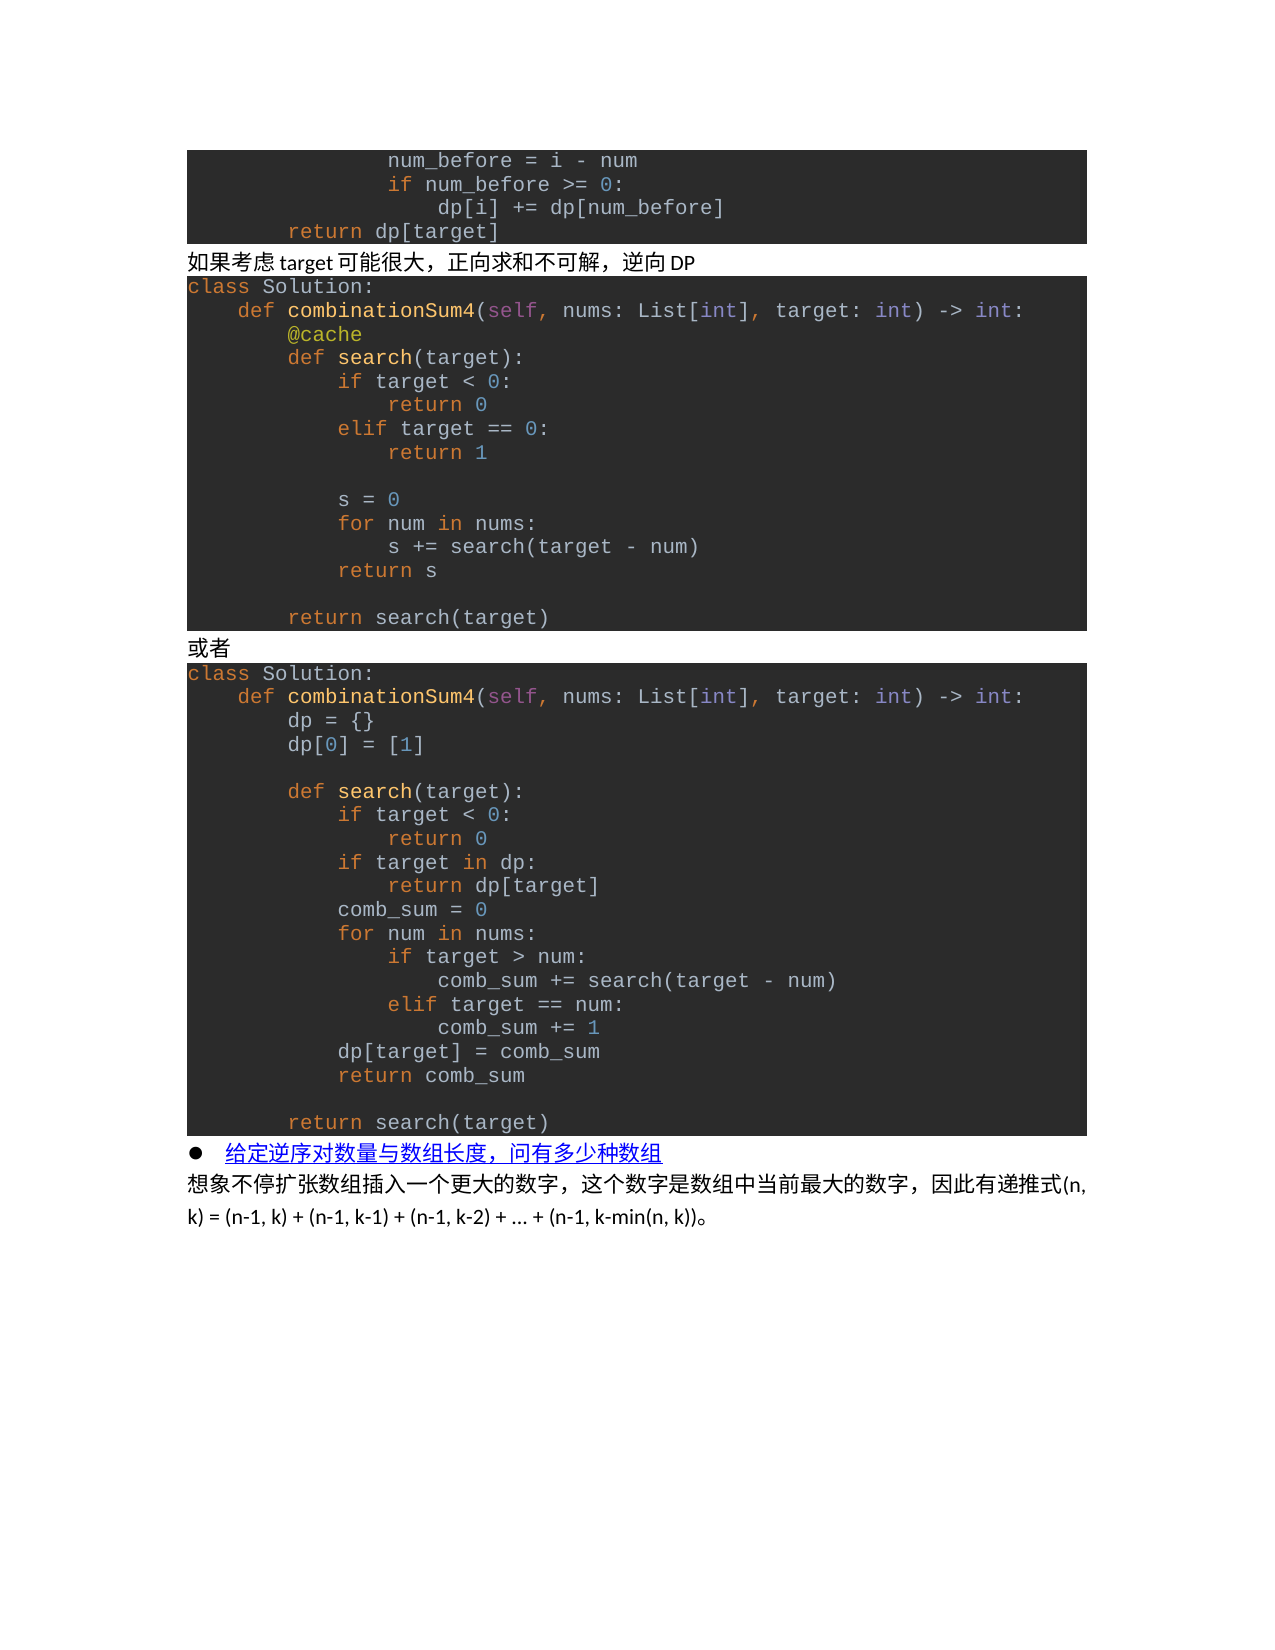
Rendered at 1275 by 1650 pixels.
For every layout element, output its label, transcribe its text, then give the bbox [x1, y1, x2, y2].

list 给定逆序对数量与数组长度，问有多少种数组 [187, 1136, 1087, 1167]
text 如果考虑target可能很大，正向求和不可解，逆向DP [187, 244, 1087, 276]
text class Solution: def combinationSum4(self, nums: List[int], target: int) -> int: dp = {} dp[0] = [1] def search(target): if target < 0: return 0 if target in dp: return dp[target] comb_sum = 0 for num in nums: if target > num: comb_sum += search(target - num) elif target == num: comb_sum += 1 dp[target] = comb_sum return comb_sum return search(target) [187, 663, 1087, 1136]
text 想象不停扩张数组插入一个更大的数字，这个数字是数组中当前最大的数字，因此有递推式(n, k) = (n-1, k) + (n-1, k-1) + (n-1, k-2) + ... + (n-1, k-min(n, k))。 [187, 1167, 1087, 1231]
text 或者 [187, 631, 1087, 663]
text class Solution: def combinationSum4(self, nums: List[int], target: int) -> int: @cache def search(target): if target < 0: return 0 elif target == 0: return 1 s = 0 for num in nums: s += search(target - num) return s return search(target) [187, 276, 1087, 631]
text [187, 150, 1087, 244]
